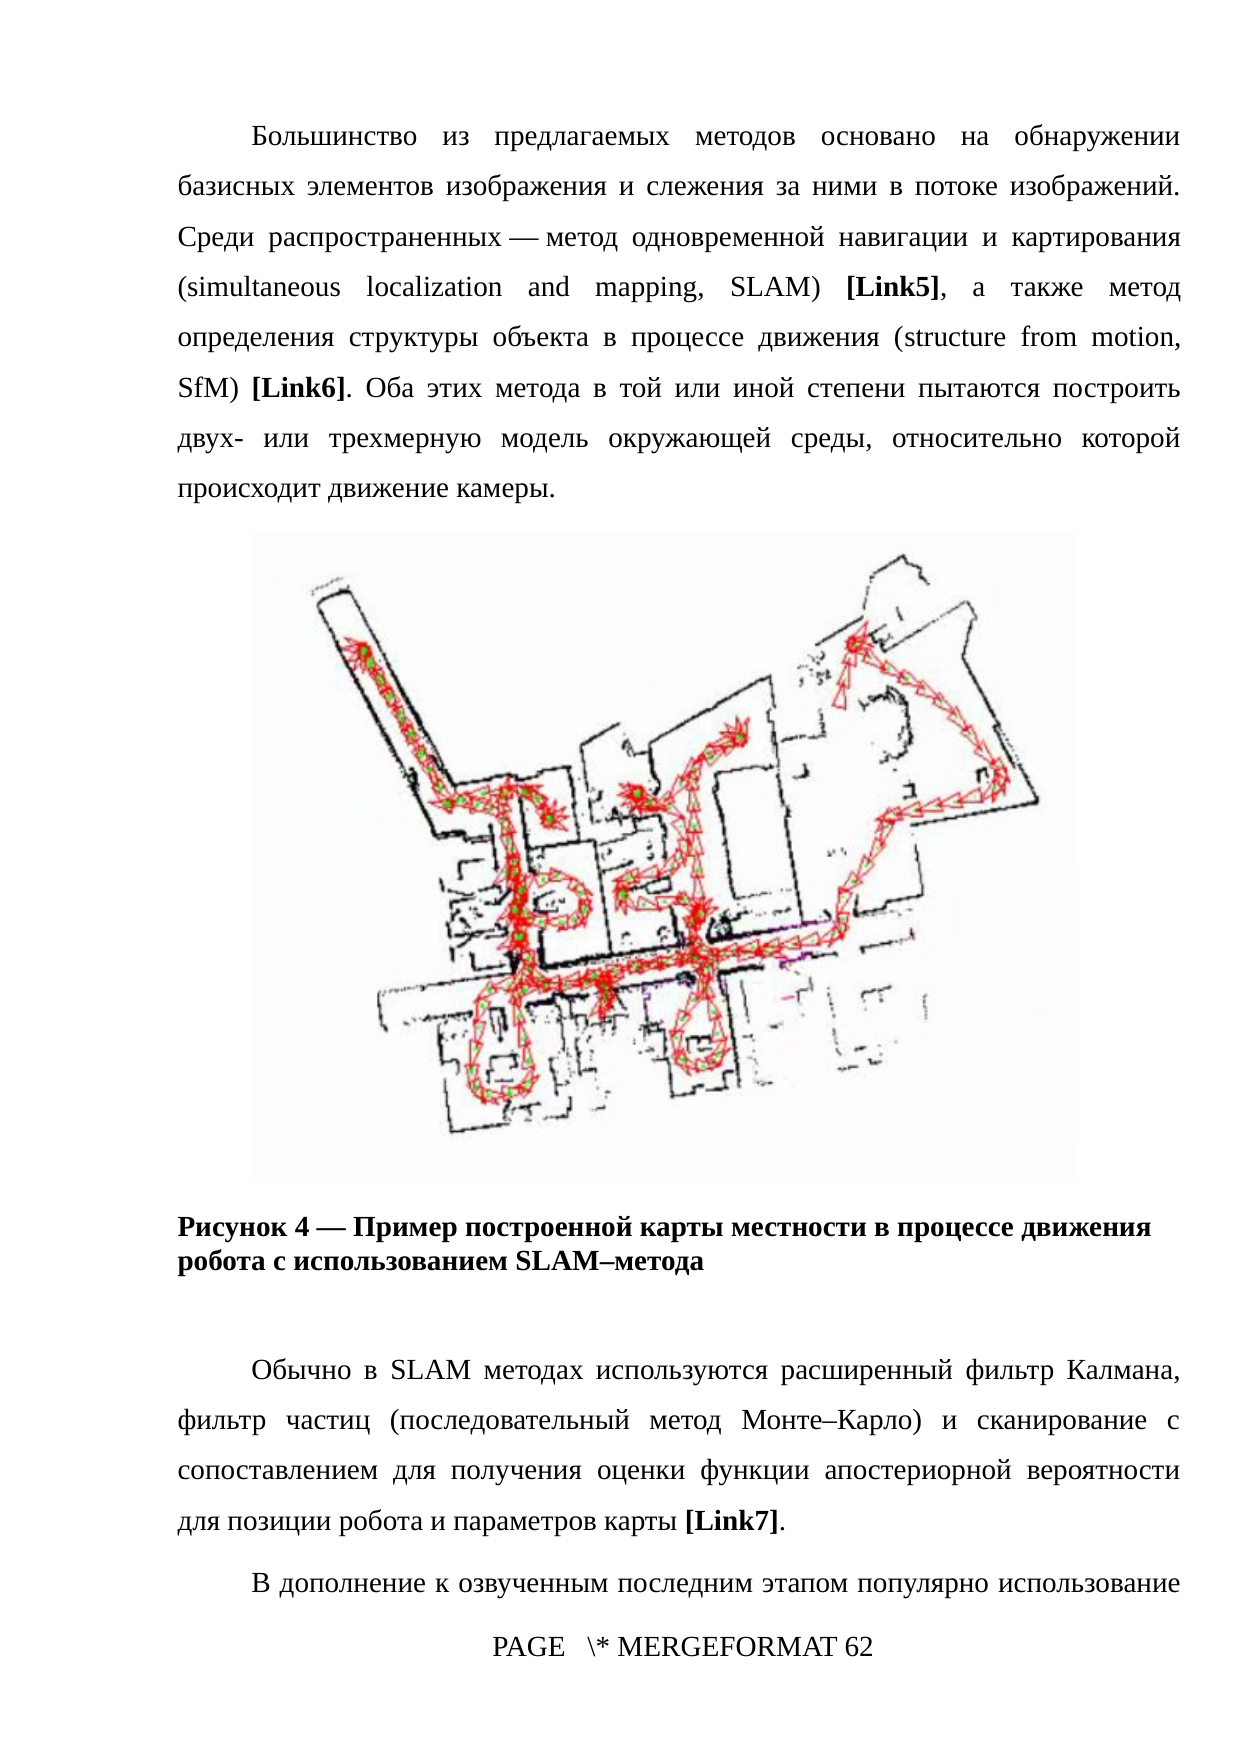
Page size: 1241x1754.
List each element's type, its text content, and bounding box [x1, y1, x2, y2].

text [177, 1566, 1181, 1599]
text Большинство из предлагаемых методов основано на обнаружении базисных элементов изображения и слежения за ними в потоке изображений. Среди распространенных — метод одновременной навигации и картирования (simultaneous localization and mapping, SLAM) [Link5], а также метод определения структуры объекта в процессе движения (structure from motion, SfM) [Link6]. Оба этих метода в той или иной степени пытаются построить двух- или трехмерную модель окружающей среды, относительно которой происходит движение камеры. [177, 118, 1181, 504]
text Обычно в SLAM методах используются расширенный фильтр Калмана, фильтр частиц (последовательный метод Монте–Карло) и сканирование с сопоставлением для получения оценки функции апостериорной вероятности для позиции робота и параметров карты [Link7]. [177, 1352, 1181, 1536]
picture [251, 533, 1078, 1181]
